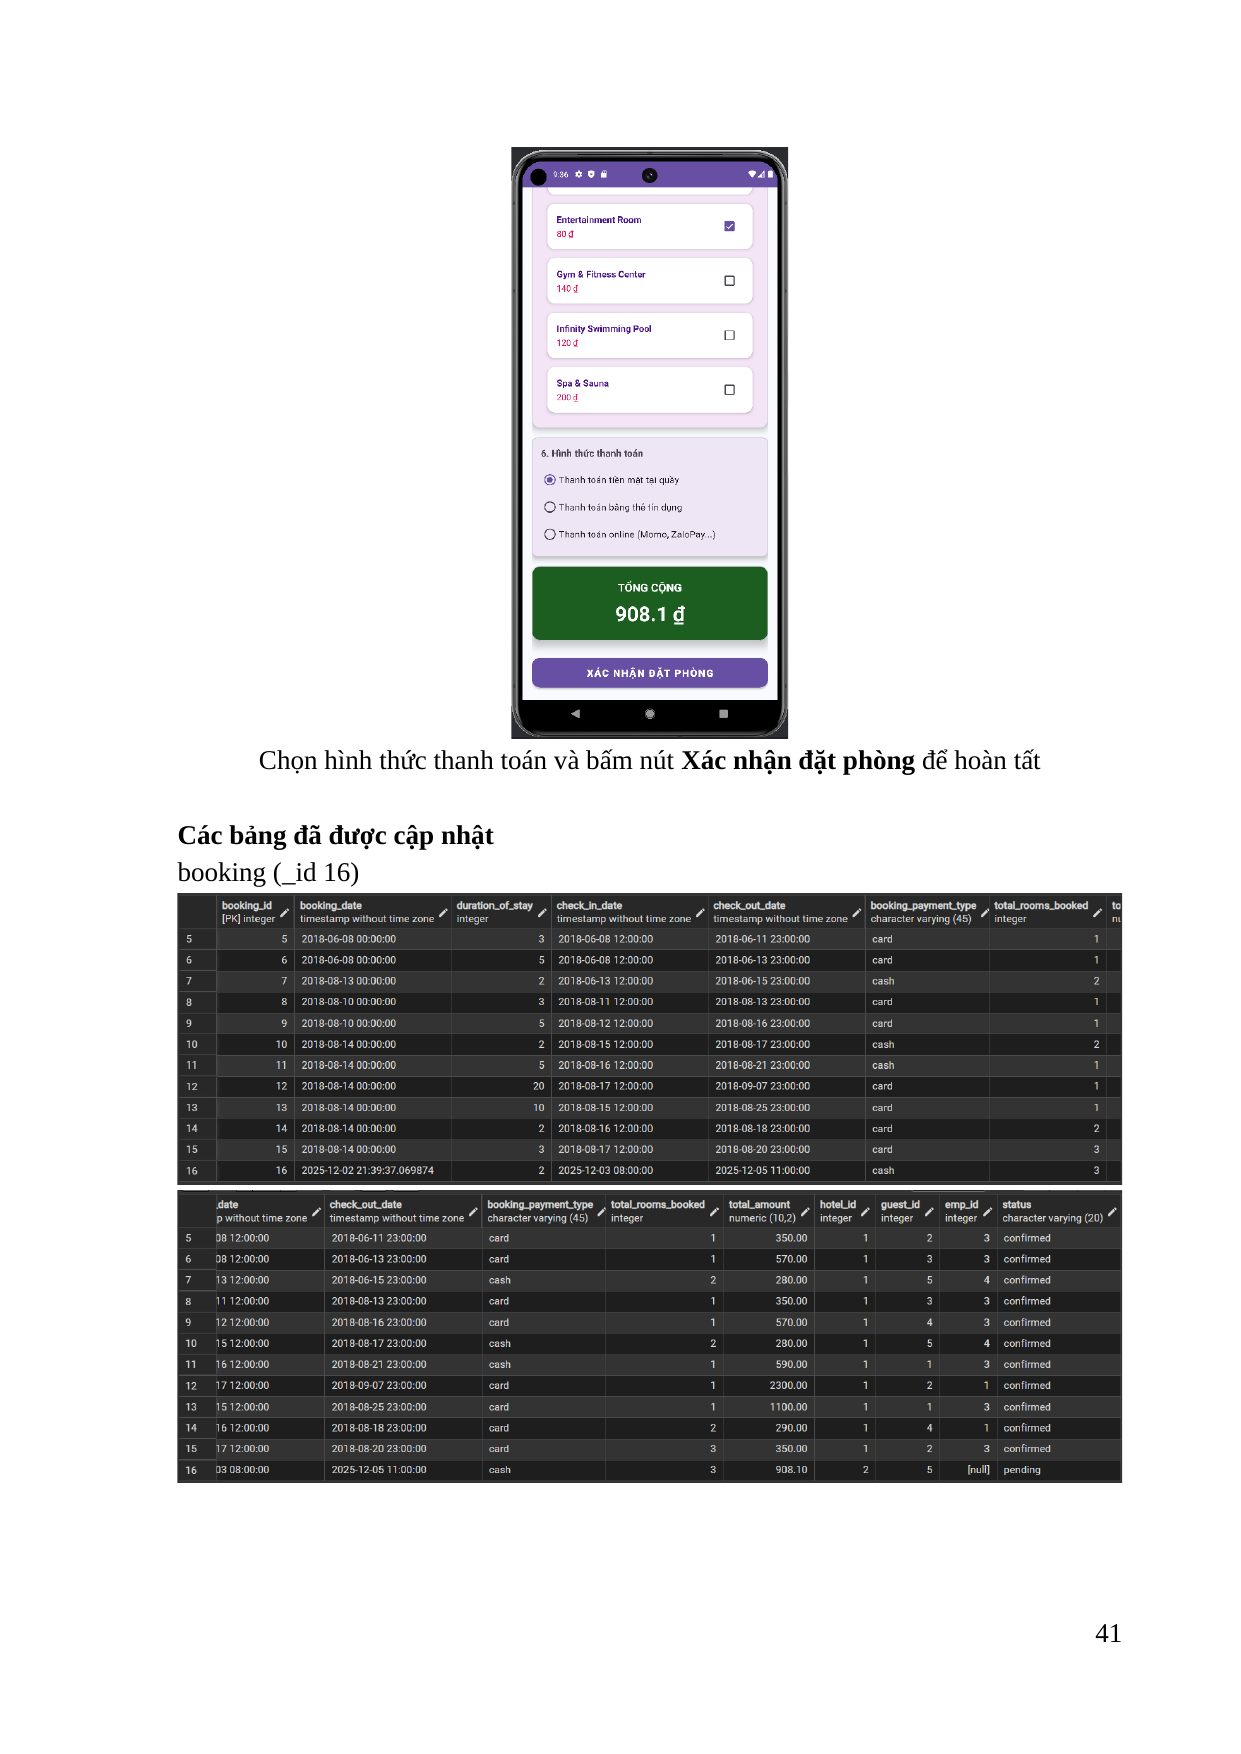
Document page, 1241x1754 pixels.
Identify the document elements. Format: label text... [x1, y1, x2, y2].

picture [177, 893, 1123, 1185]
text booking (_id 16) [177, 856, 1122, 887]
text Các bảng đã được cập nhật [177, 819, 1122, 850]
picture [511, 147, 789, 739]
picture [177, 1190, 1123, 1483]
